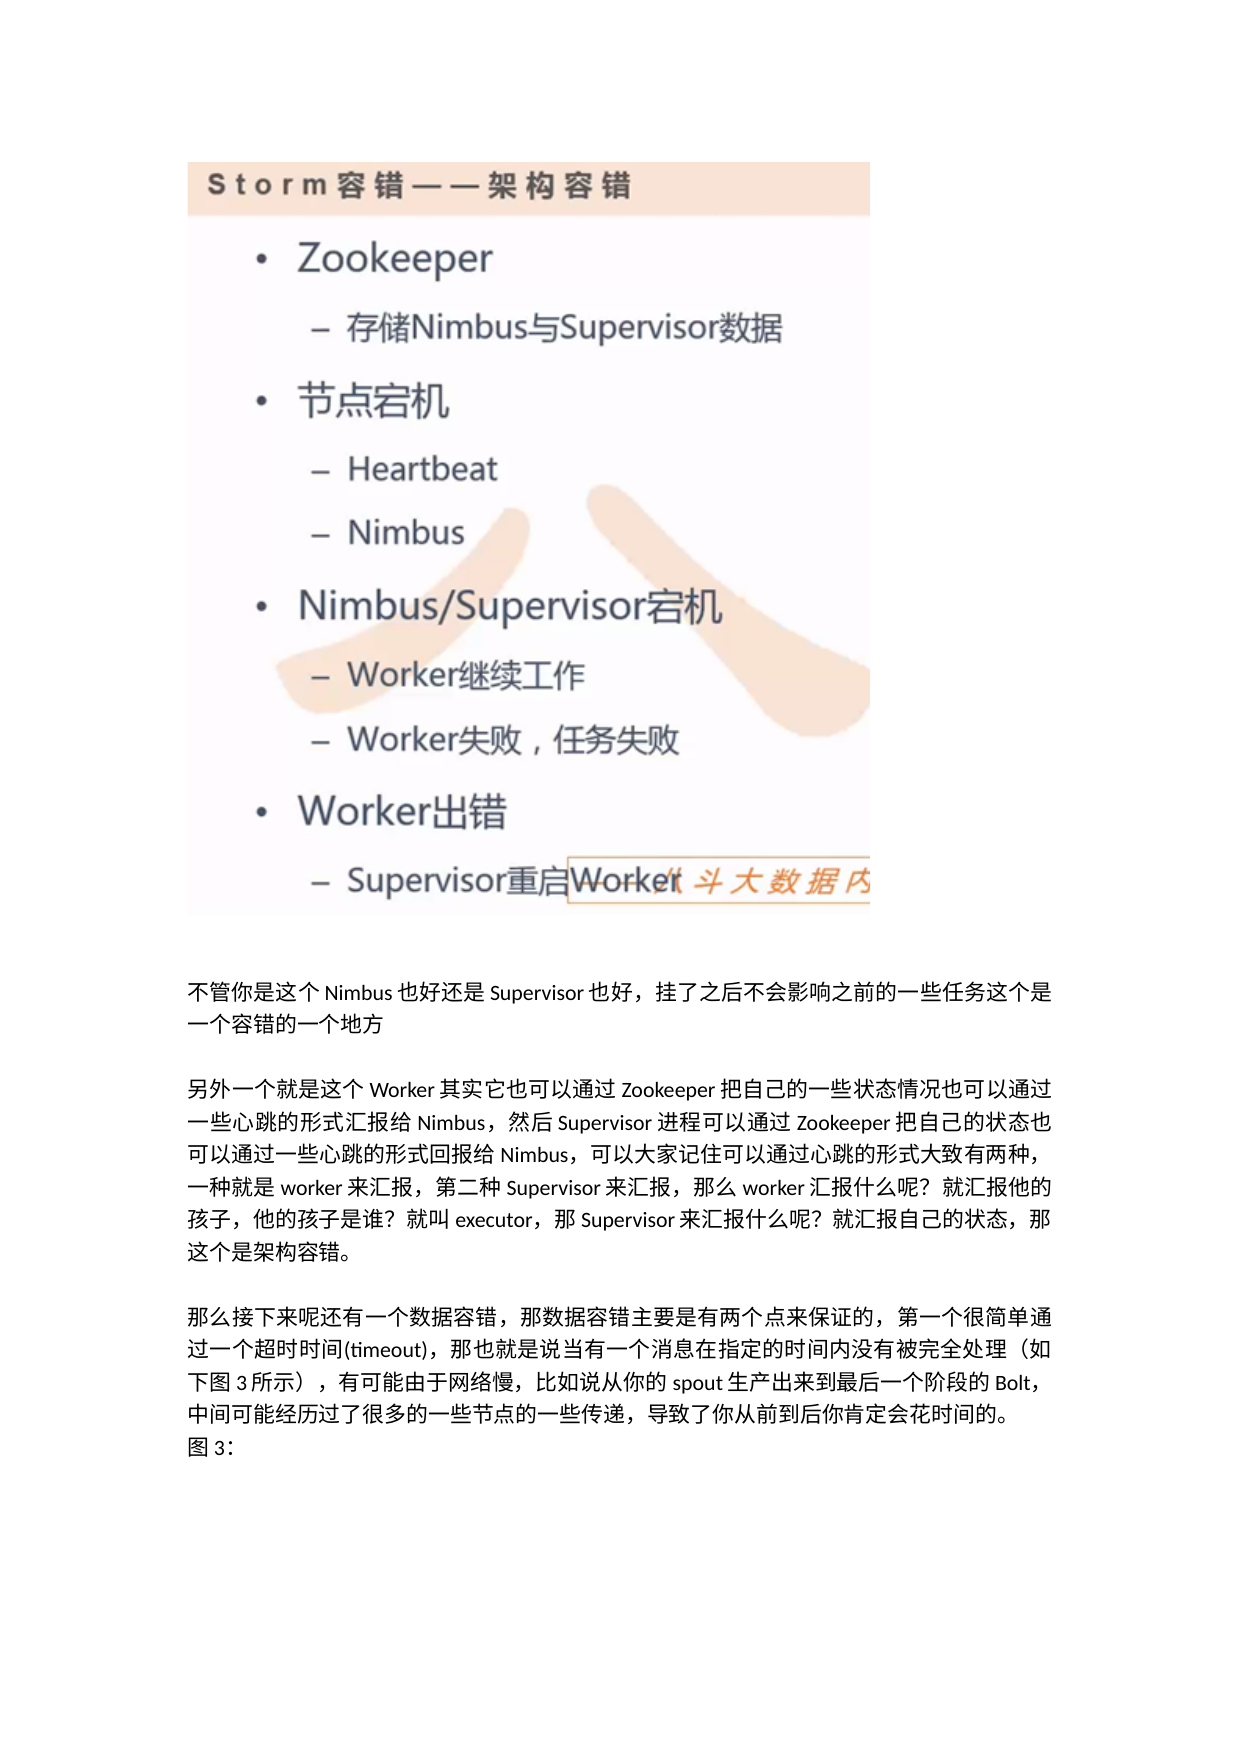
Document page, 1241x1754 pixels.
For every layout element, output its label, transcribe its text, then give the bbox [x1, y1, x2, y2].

text 不管你是这个Nimbus也好还是Supervisor也好，挂了之后不会影响之前的一些任务这个是一个容错的一个地方 [187, 974, 1053, 1039]
picture [187, 162, 871, 915]
text 那么接下来呢还有一个数据容错，那数据容错主要是有两个点来保证的，第一个很简单通过一个超时时间(timeout)，那也就是说当有一个消息在指定的时间内没有被完全处理（如下图3所示），有可能由于网络慢，比如说从你的spout生产出来到最后一个阶段的Bolt，中间可能经历过了很多的一些节点的一些传递，导致了你从前到后你肯定会花时间的。 [187, 1299, 1053, 1429]
text 图3： [187, 1429, 1053, 1462]
text 另外一个就是这个Worker其实它也可以通过Zookeeper把自己的一些状态情况也可以通过一些心跳的形式汇报给Nimbus，然后Supervisor进程可以通过Zookeeper把自己的状态也可以通过一些心跳的形式回报给Nimbus，可以大家记住可以通过心跳的形式大致有两种，一种就是worker来汇报，第二种Supervisor来汇报，那么worker汇报什么呢？就汇报他的孩子，他的孩子是谁？就叫executor，那Supervisor来汇报什么呢？就汇报自己的状态，那这个是架构容错。 [187, 1072, 1053, 1267]
